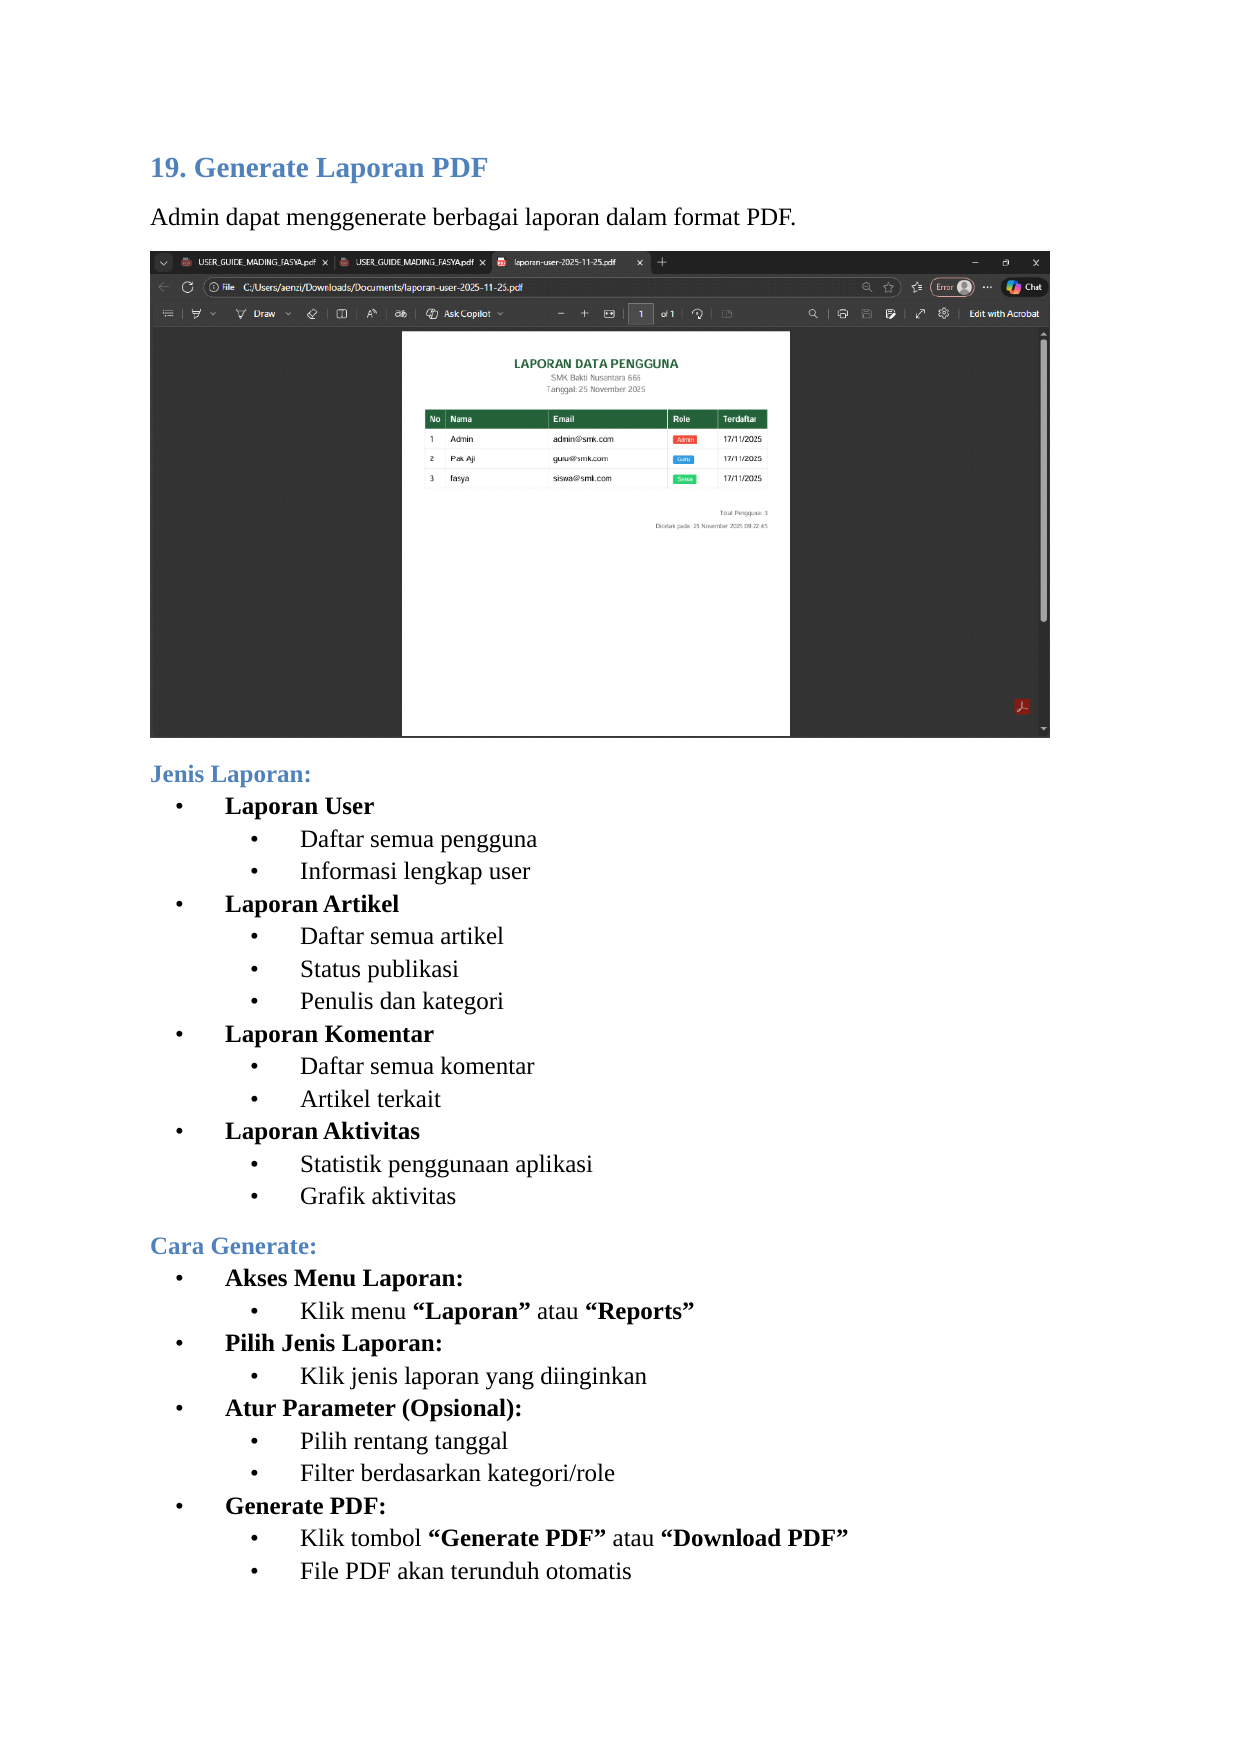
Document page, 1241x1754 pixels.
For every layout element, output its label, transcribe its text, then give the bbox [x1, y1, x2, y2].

list Statistik penggunaan aplikasi [250, 1149, 1090, 1177]
text 19. Generate Laporan PDF [150, 150, 1090, 183]
list Pilih Jenis Laporan: [175, 1328, 1090, 1357]
list Informasi lengkap user [250, 856, 1090, 885]
list Laporan Artikel [175, 889, 1090, 917]
list Artikel terkait [250, 1084, 1090, 1112]
list Daftar semua pengguna [250, 824, 1090, 852]
list Daftar semua komentar [250, 1051, 1090, 1080]
list Grafik aktivitas [250, 1181, 1090, 1210]
list Filter berdasarkan kategori/role [250, 1458, 1090, 1487]
list Status publikasi [250, 954, 1090, 982]
list Generate PDF: [175, 1491, 1090, 1519]
text Jenis Laporan: [150, 759, 1090, 787]
list Akses Menu Laporan: [175, 1263, 1090, 1292]
list File PDF akan terunduh otomatis [250, 1556, 1090, 1584]
list Pilih rentang tanggal [250, 1426, 1090, 1454]
list Klik jenis laporan yang diinginkan [250, 1361, 1090, 1389]
list Daftar semua artikel [250, 921, 1090, 950]
list Klik menu “Laporan” atau “Reports” [250, 1296, 1090, 1324]
list Atur Parameter (Opsional): [175, 1393, 1090, 1422]
list Laporan Komentar [175, 1019, 1090, 1047]
list Klik tombol “Generate PDF” atau “Download PDF” [250, 1523, 1090, 1552]
text Cara Generate: [150, 1231, 1090, 1259]
list Laporan User [175, 791, 1090, 820]
text Admin dapat menggenerate berbagai laporan dalam format PDF. [150, 202, 1090, 231]
list Laporan Aktivitas [175, 1116, 1090, 1145]
list Penulis dan kategori [250, 986, 1090, 1015]
